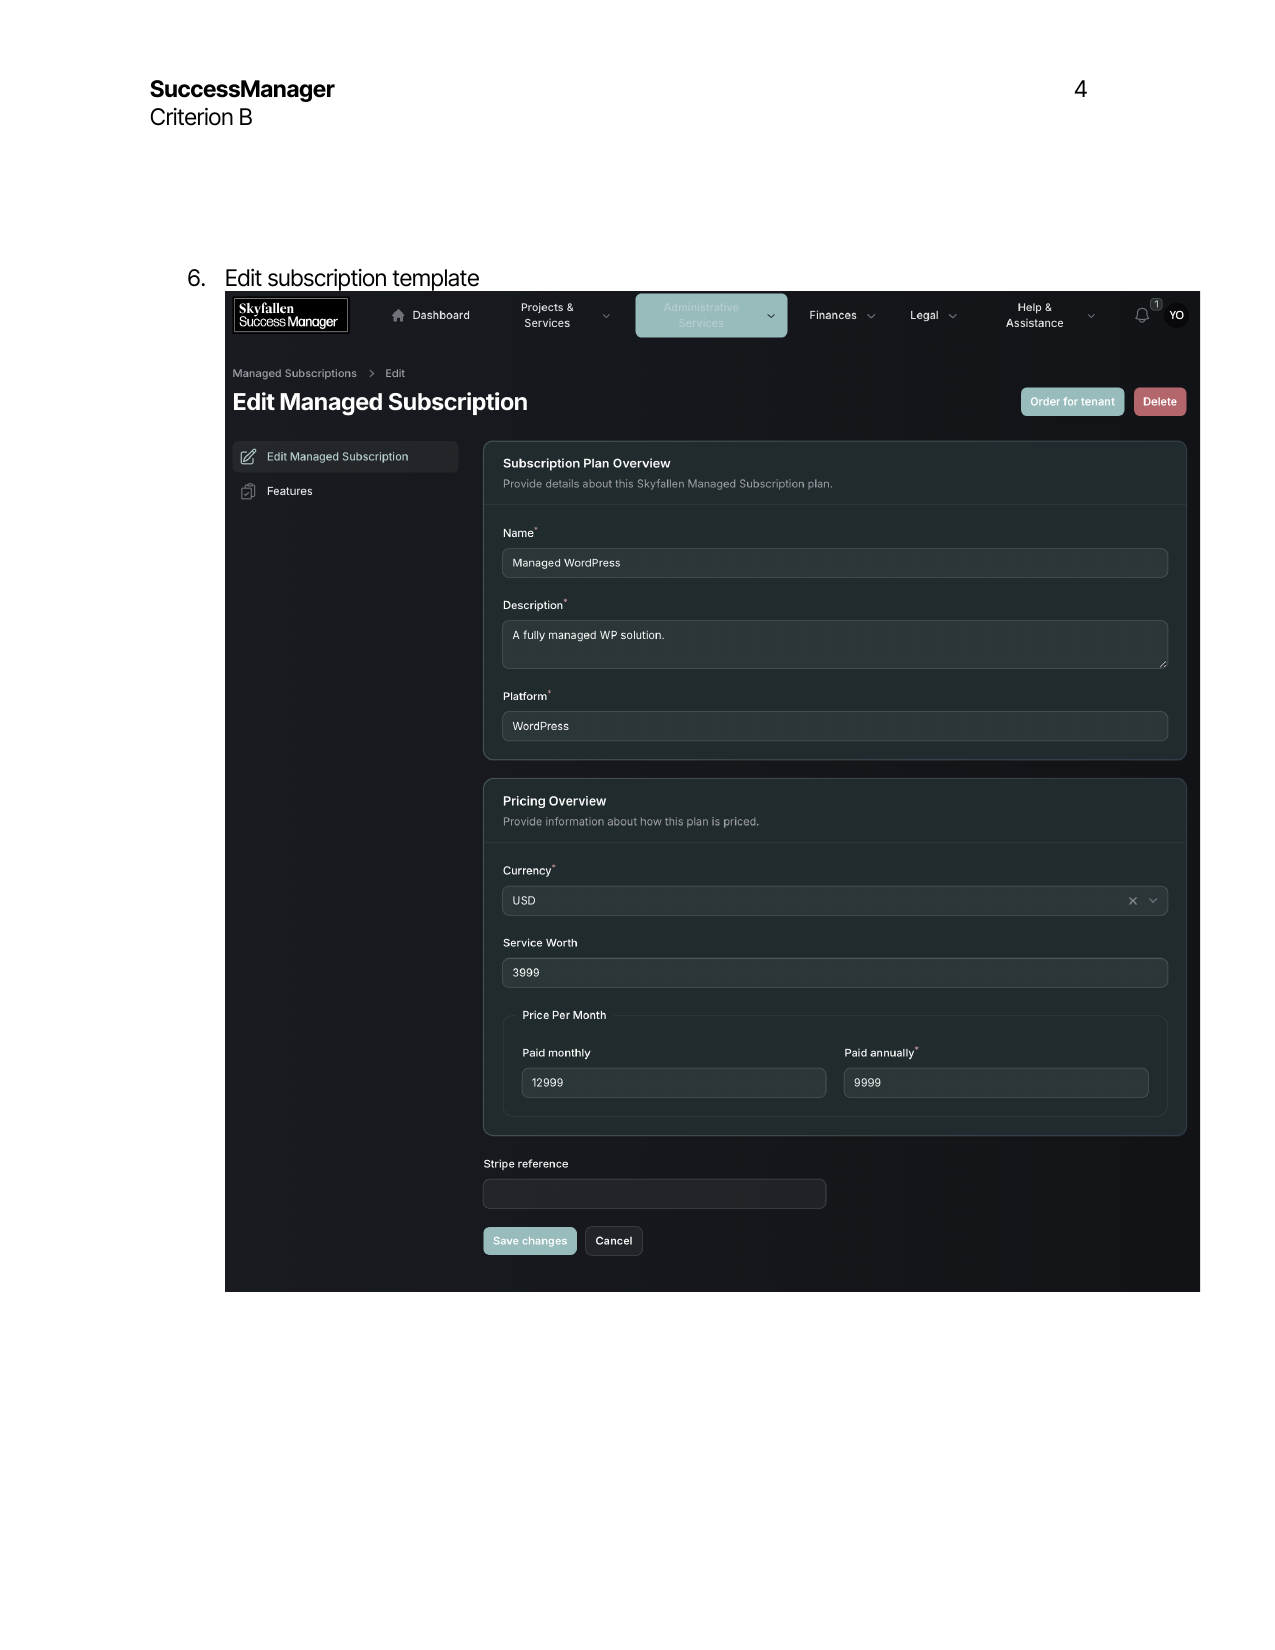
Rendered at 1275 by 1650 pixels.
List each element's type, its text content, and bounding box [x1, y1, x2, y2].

picture [225, 291, 1200, 1292]
list Edit subscription template [187, 264, 1125, 292]
